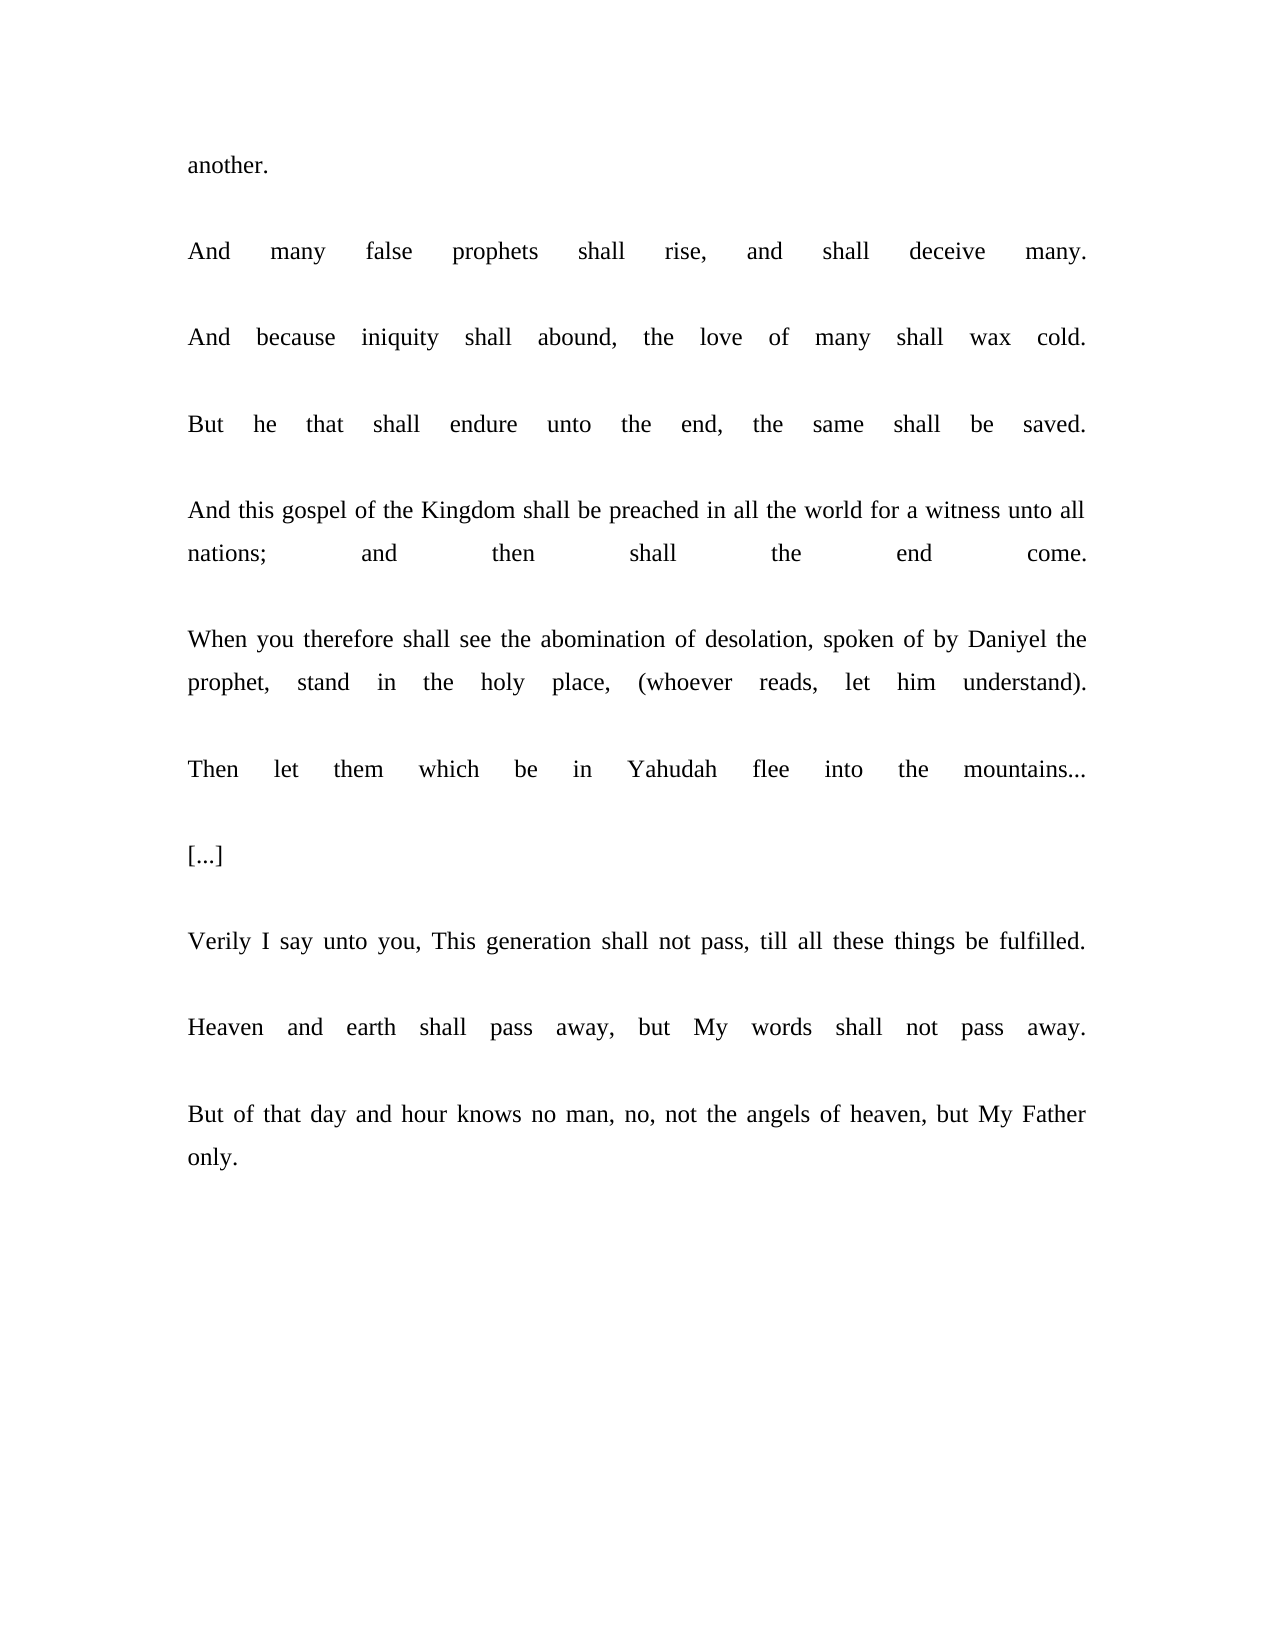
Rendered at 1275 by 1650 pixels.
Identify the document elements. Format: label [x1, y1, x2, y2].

text [187, 150, 1087, 1171]
